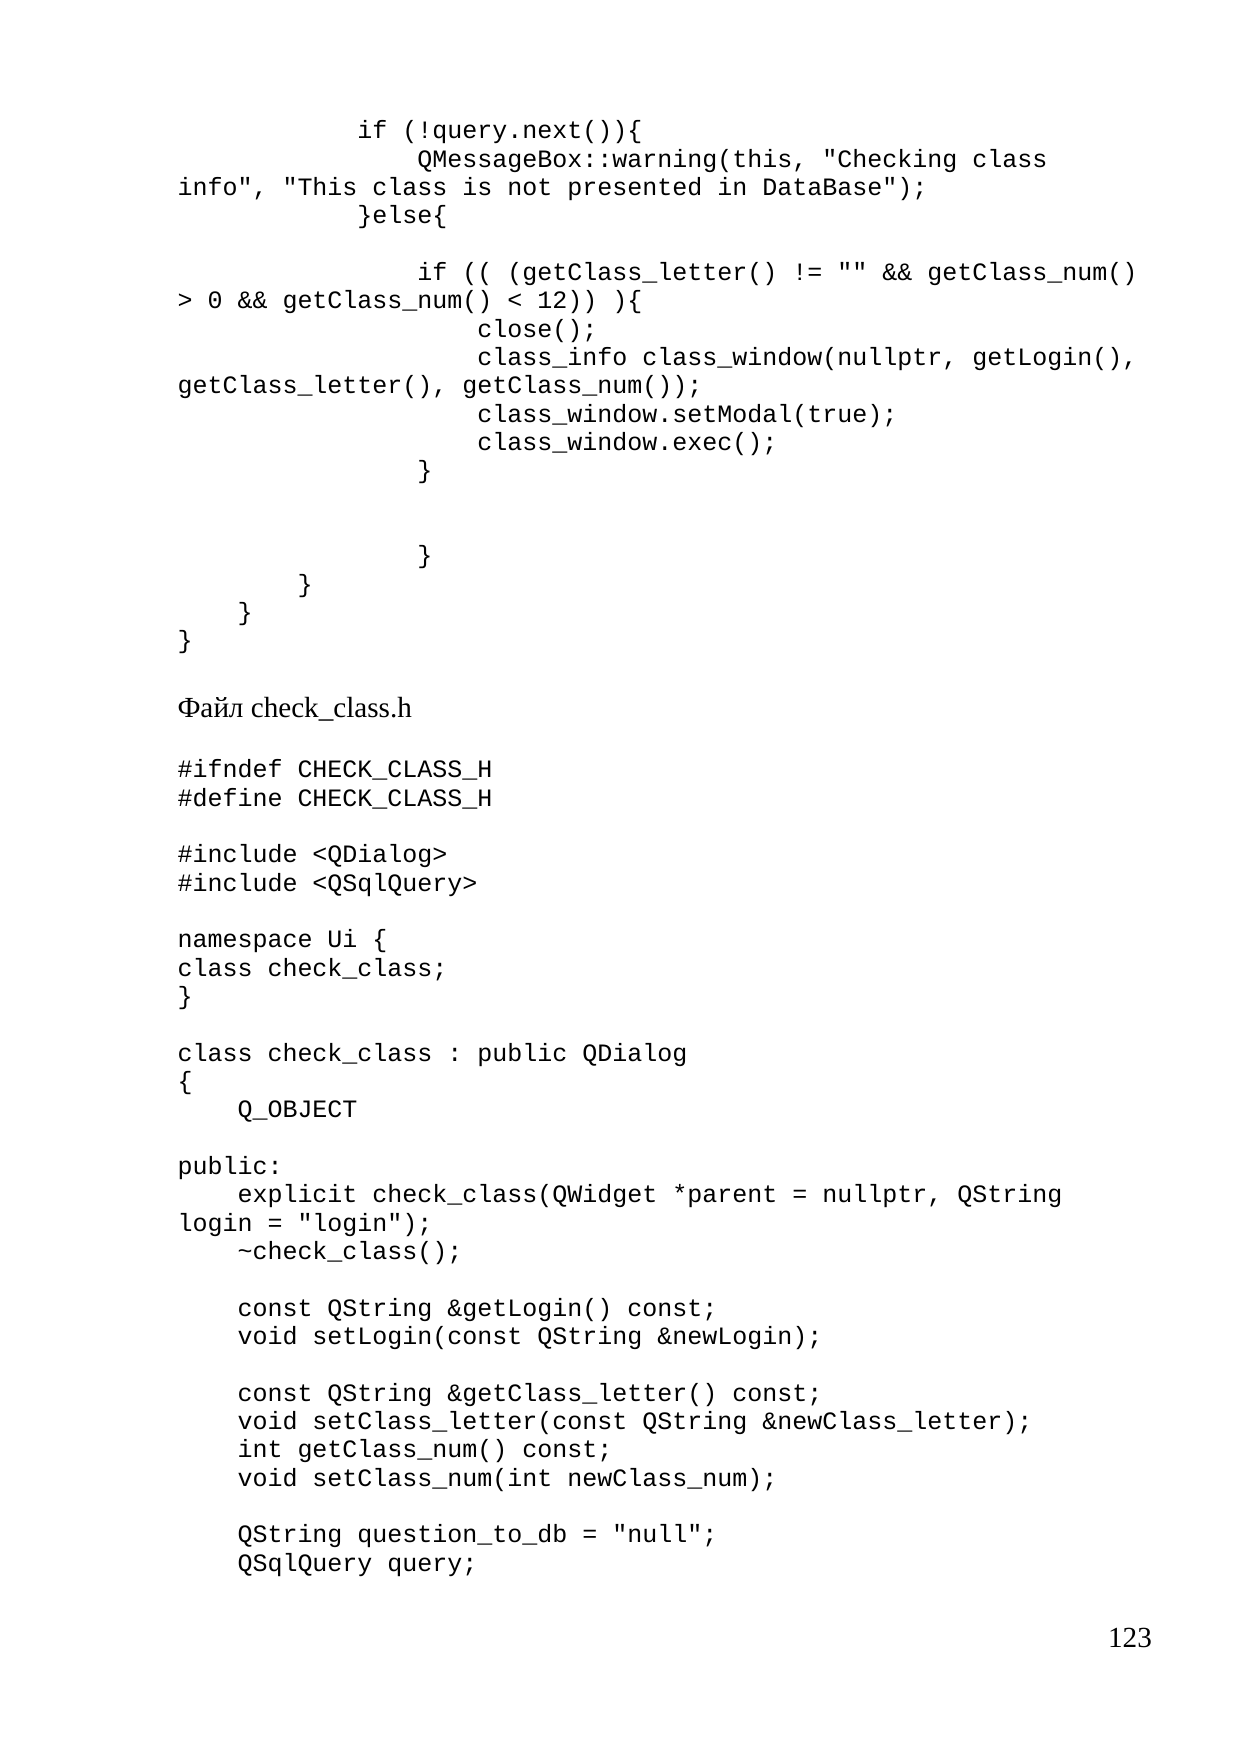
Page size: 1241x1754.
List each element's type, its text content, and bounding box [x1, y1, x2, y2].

text close(); [177, 316, 1152, 345]
text QString question_to_db = "null"; [177, 1522, 1152, 1550]
text #include <QSqlQuery> [177, 870, 1152, 899]
text { [177, 1069, 1152, 1097]
text if (( (getClass_letter() != "" && getClass_num() > 0 && getClass_num() < 12)) ){ [177, 260, 1152, 316]
text QSqlQuery query; [177, 1550, 1152, 1579]
text QMessageBox::warning(this, "Checking class info", "This class is not presented in DataBase"); [177, 146, 1152, 203]
text Файл check_class.h [177, 690, 1152, 723]
text ~check_class(); [177, 1239, 1152, 1267]
text #define CHECK_CLASS_H [177, 785, 1152, 814]
text } [177, 628, 1152, 656]
text } [177, 543, 1152, 571]
text class_info class_window(nullptr, getLogin(), getClass_letter(), getClass_num()); [177, 345, 1152, 401]
text public: [177, 1154, 1152, 1182]
text if (!query.next()){ [177, 118, 1152, 146]
text void setLogin(const QString &newLogin); [177, 1324, 1152, 1352]
text } [177, 571, 1152, 600]
text } [177, 458, 1152, 486]
text }else{ [177, 203, 1152, 231]
text const QString &getClass_letter() const; [177, 1380, 1152, 1409]
text void setClass_letter(const QString &newClass_letter); [177, 1409, 1152, 1437]
text } [177, 984, 1152, 1012]
text int getClass_num() const; [177, 1437, 1152, 1465]
text class_window.setModal(true); [177, 401, 1152, 430]
text explicit check_class(QWidget *parent = nullptr, QString login = "login"); [177, 1182, 1152, 1239]
text #include <QDialog> [177, 842, 1152, 870]
text class check_class : public QDialog [177, 1040, 1152, 1069]
text class check_class; [177, 955, 1152, 984]
text class_window.exec(); [177, 430, 1152, 458]
text const QString &getLogin() const; [177, 1295, 1152, 1324]
text } [177, 600, 1152, 628]
text #ifndef CHECK_CLASS_H [177, 757, 1152, 785]
text namespace Ui { [177, 927, 1152, 955]
text Q_OBJECT [177, 1097, 1152, 1125]
text void setClass_num(int newClass_num); [177, 1465, 1152, 1494]
